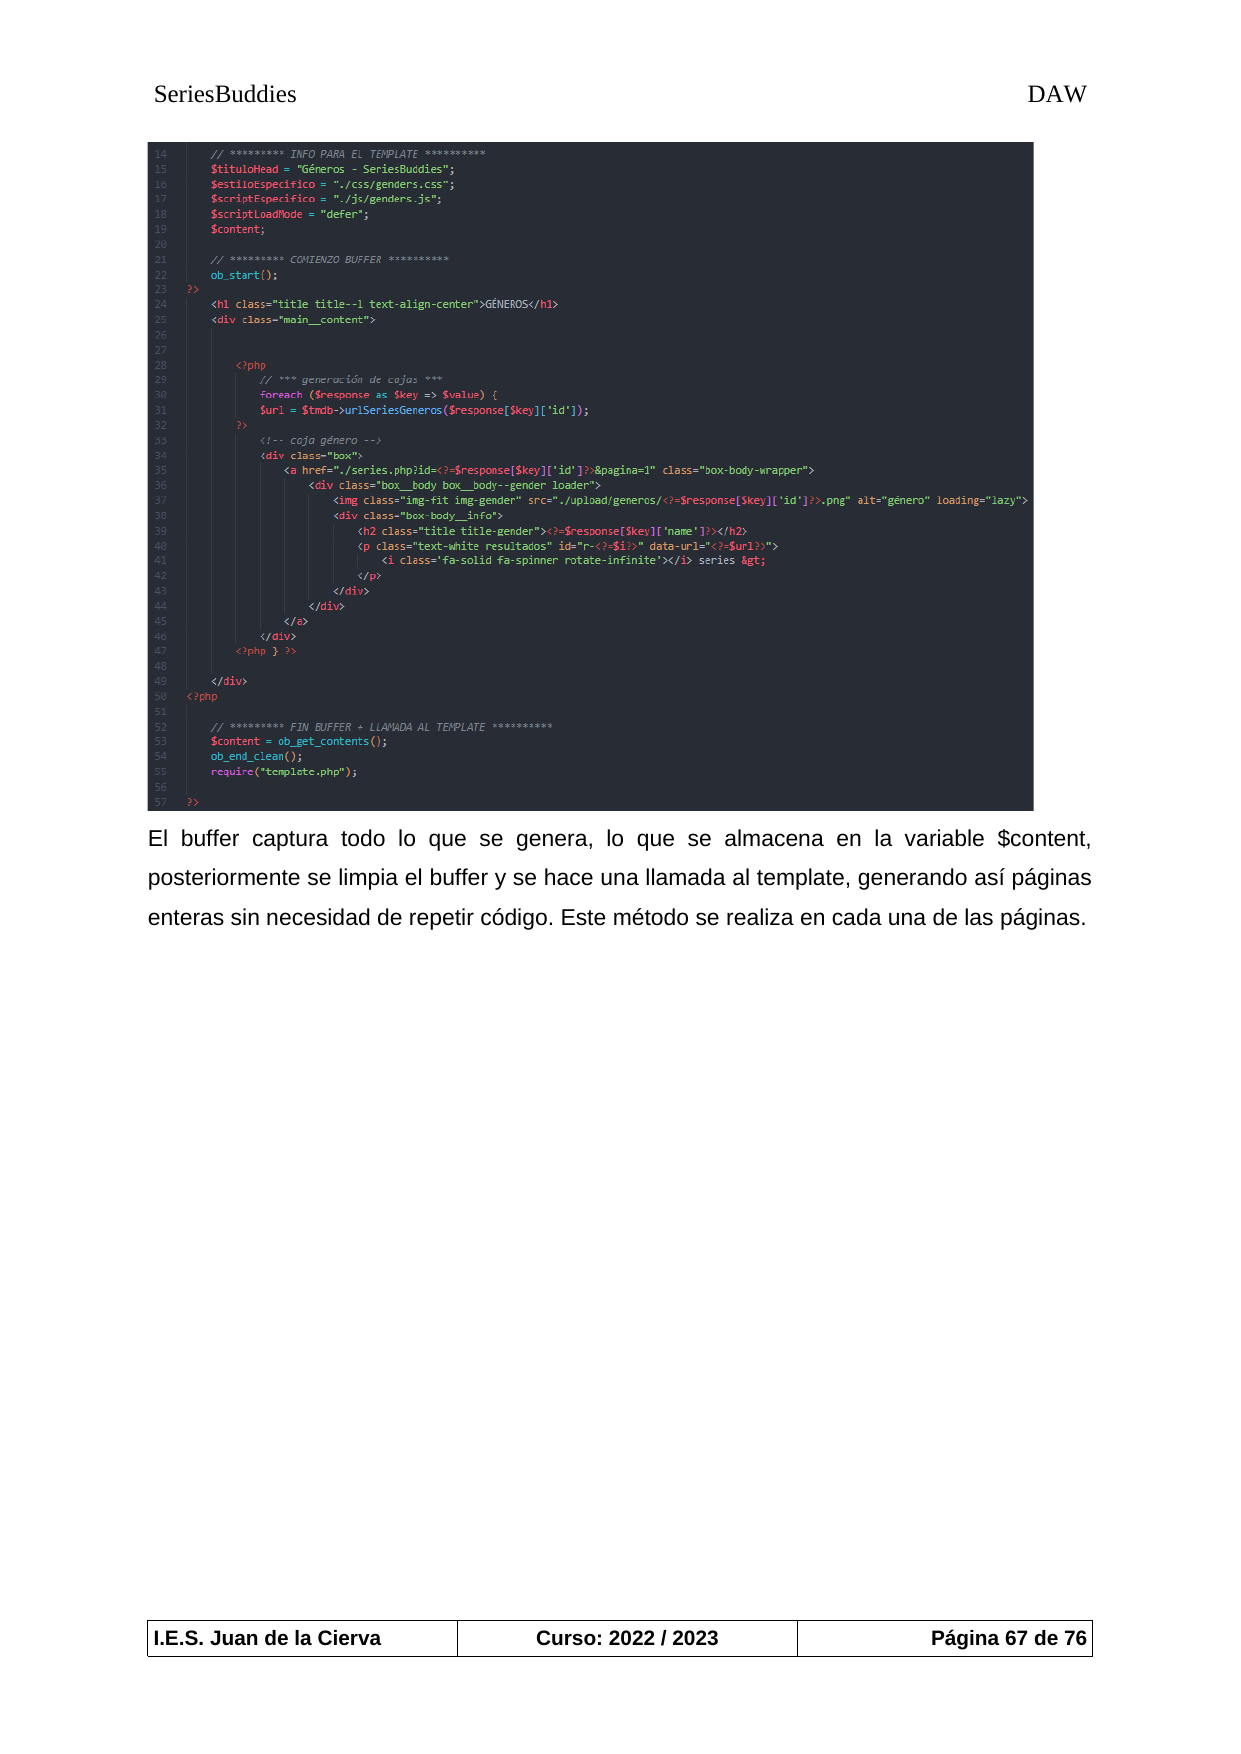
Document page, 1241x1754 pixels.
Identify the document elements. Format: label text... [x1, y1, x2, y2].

text El buffer captura todo lo que se genera, lo que se almacena en la variable $content, posteriormente se limpia el buffer y se hace una llamada al template, generando así páginas enteras sin necesidad de repetir código. Este método se realiza en cada una de las páginas. [148, 824, 1093, 930]
picture [147, 142, 1034, 811]
